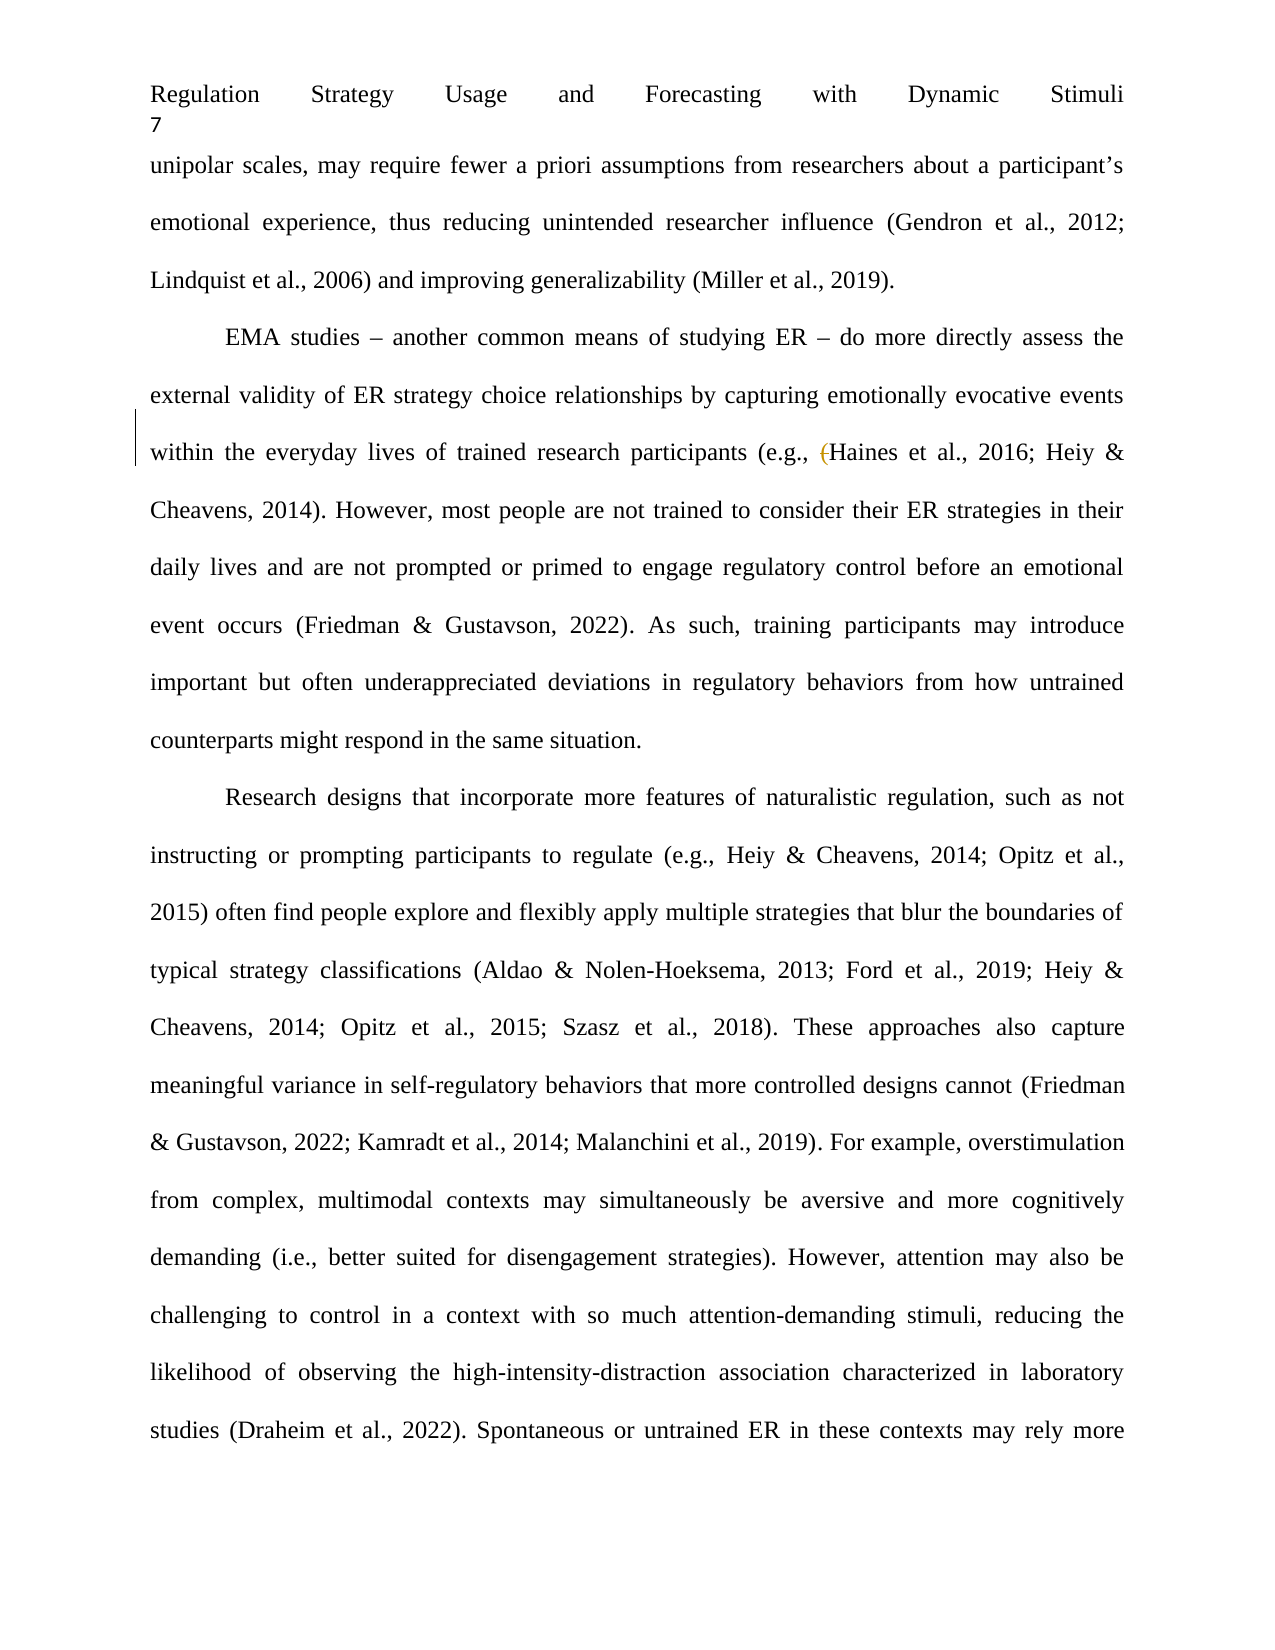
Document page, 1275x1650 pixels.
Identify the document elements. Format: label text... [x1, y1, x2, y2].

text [150, 782, 1125, 1444]
text EMA studies – another common means of studying ER – do more directly assess the external validity of ER strategy choice relationships by capturing emotionally evocative events within the everyday lives of trained research participants (e.g., Haines et al., 2016; Heiy & Cheavens, 2014). However, most people are not trained to consider their ER strategies in their daily lives and are not prompted or primed to engage regulatory control before an emotional event occurs (Friedman & Gustavson, 2022). As such, training participants may introduce important but often underappreciated deviations in regulatory behaviors from how untrained counterparts might respond in the same situation. [150, 322, 1125, 754]
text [150, 150, 1125, 294]
